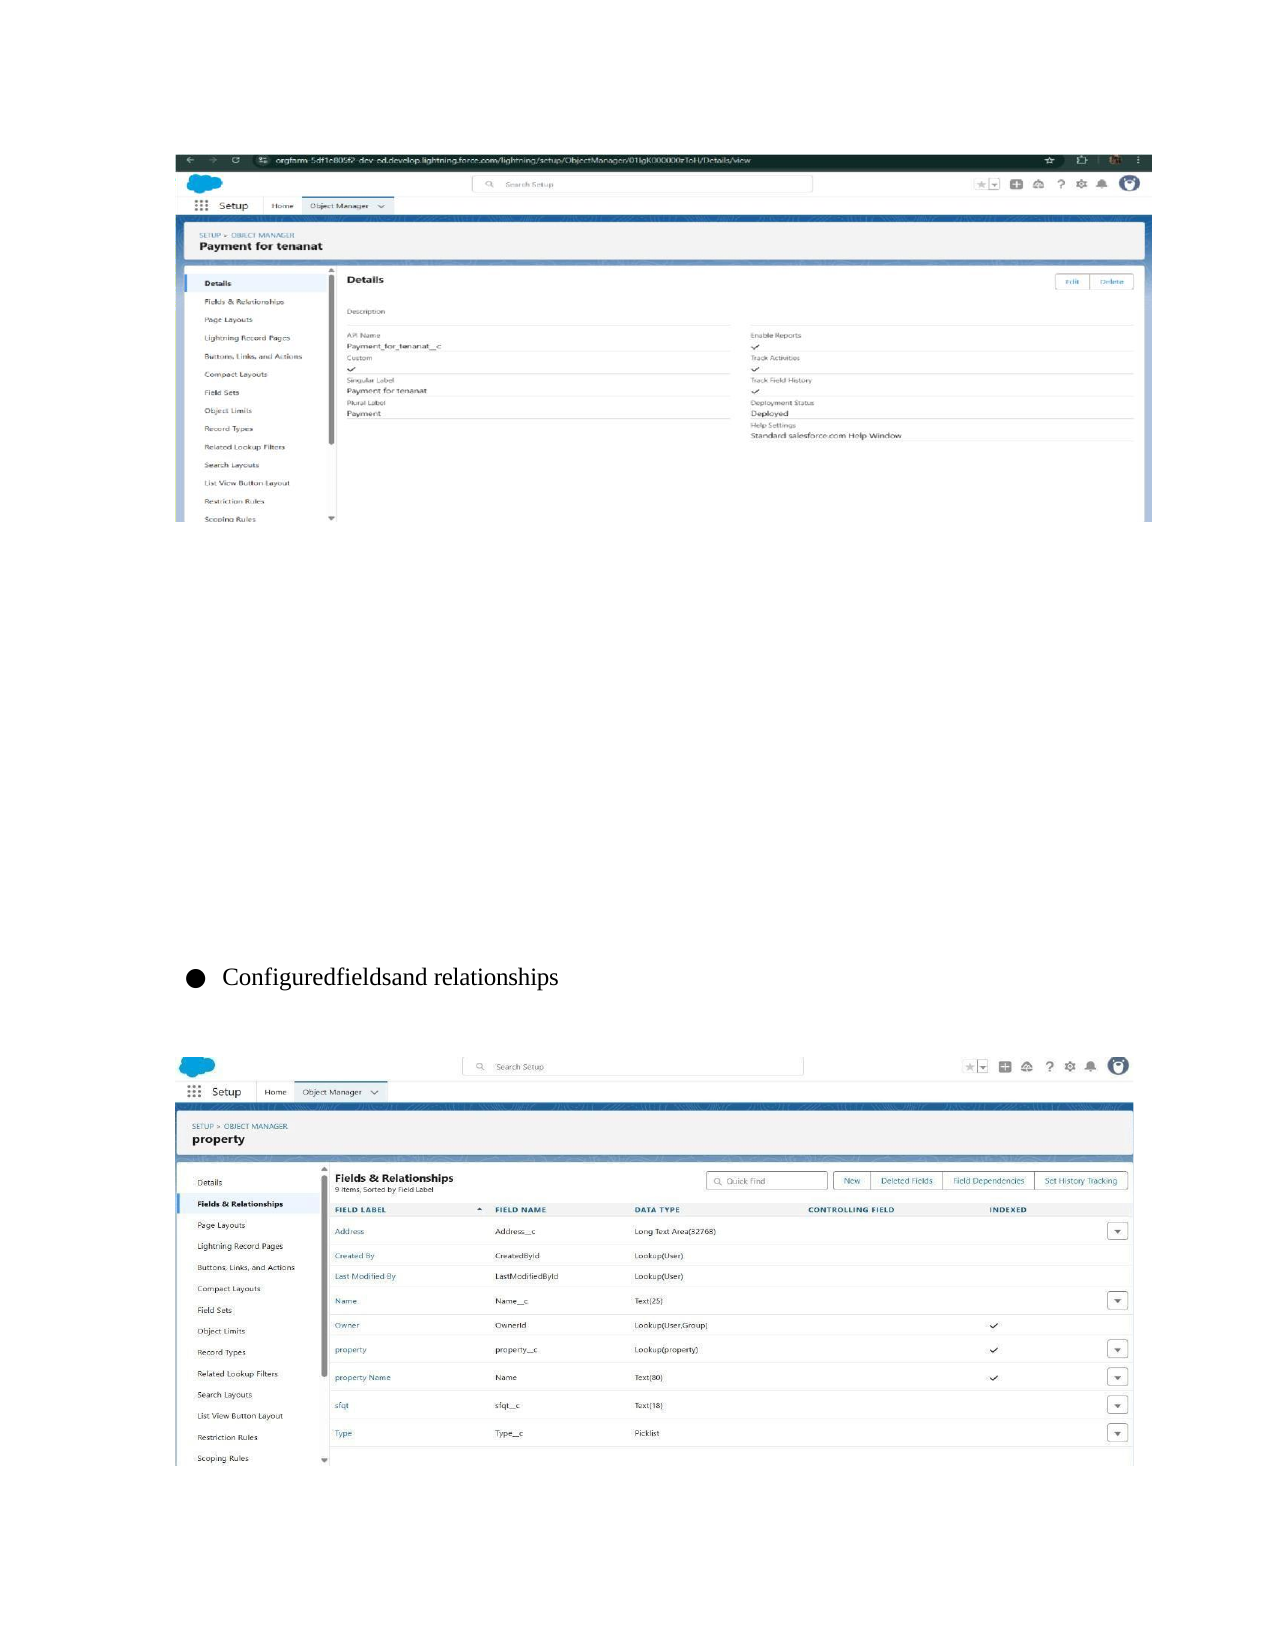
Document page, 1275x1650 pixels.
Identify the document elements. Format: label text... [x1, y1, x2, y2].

picture [175, 1057, 1134, 1466]
picture [175, 154, 1152, 522]
list Configuredfieldsand relationships [184, 959, 1200, 993]
